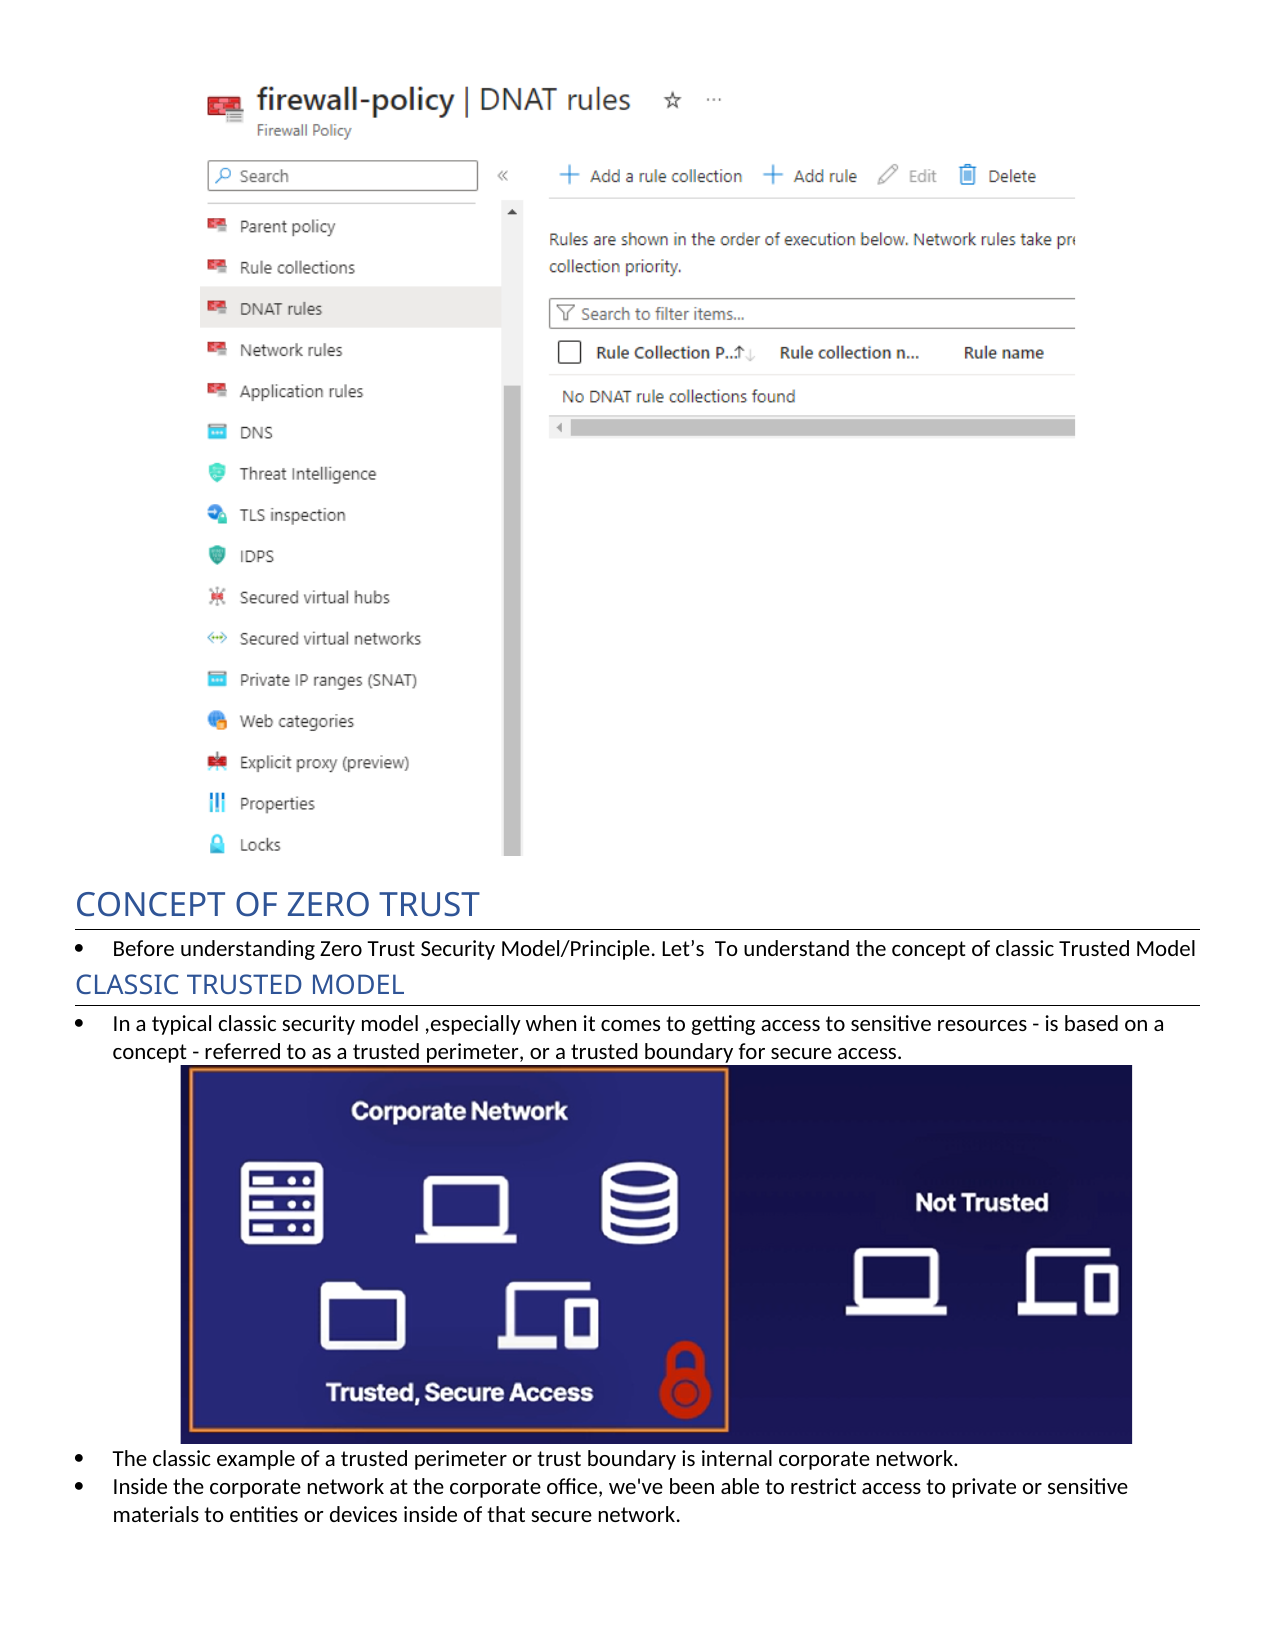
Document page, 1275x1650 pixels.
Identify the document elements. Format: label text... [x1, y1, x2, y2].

picture [180, 1065, 1133, 1444]
subtitle CONCEPT OF ZERO TRUST [75, 881, 1200, 929]
picture [200, 75, 1075, 856]
list Before understanding Zero Trust Security Model/Principle. Let’s To understand the concept of classic Trusted Model [75, 934, 1200, 962]
subtitle CLASSIC TRUSTED MODEL [75, 966, 1200, 1005]
list The classic example of a trusted perimeter or trust boundary is internal corporate network. [75, 1444, 1200, 1472]
list Inside the corporate network at the corporate office, we've been able to restrict access to private or sensitive materials to entities or devices inside of that secure network. [75, 1472, 1200, 1528]
list In a typical classic security model ,especially when it comes to getting access to sensitive resources - is based on a concept - referred to as a trusted perimeter, or a trusted boundary for secure access. [75, 1009, 1200, 1065]
